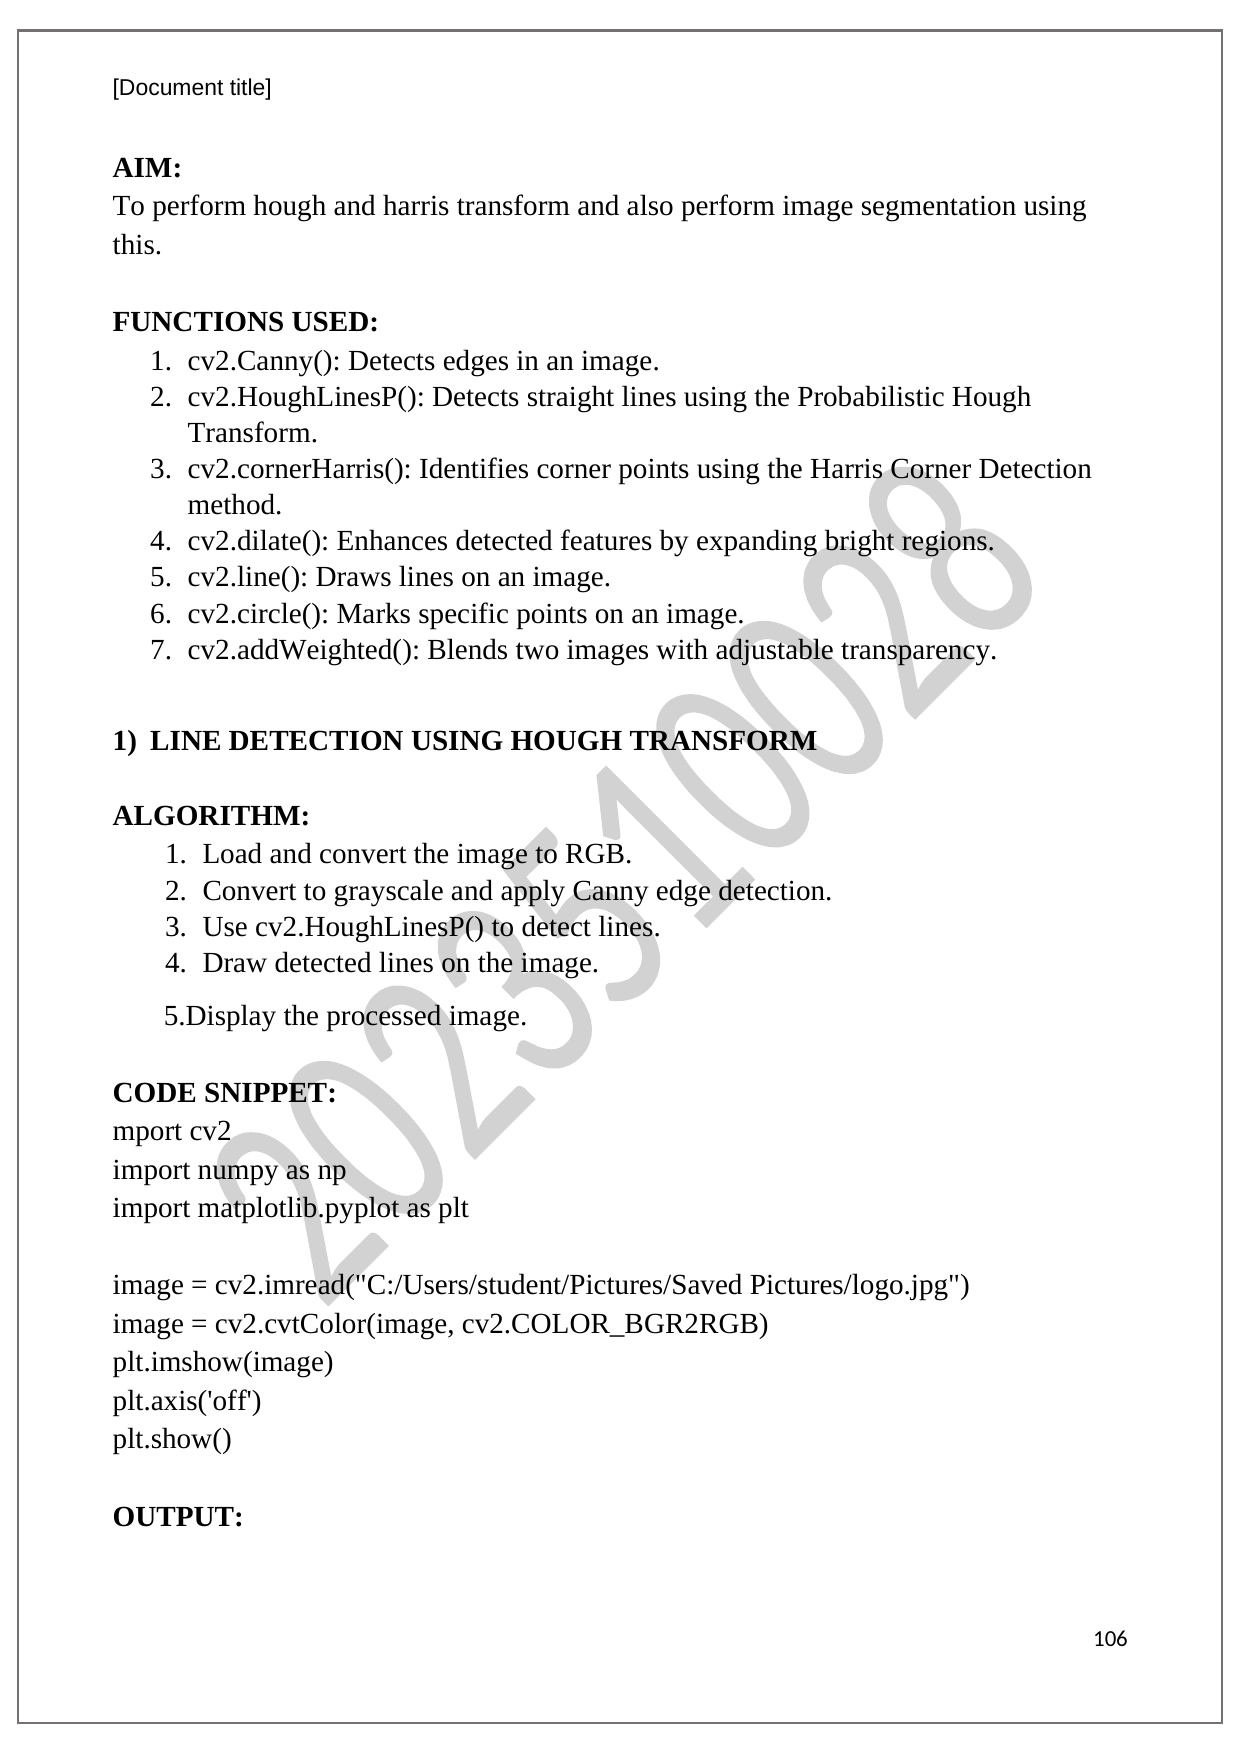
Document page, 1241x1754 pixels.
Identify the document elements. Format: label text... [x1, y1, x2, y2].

list cv2.addWeighted(): Blends two images with adjustable transparency. [150, 632, 1128, 665]
list Load and convert the image to RGB. [165, 836, 1128, 870]
text CODE SNIPPET: [112, 1075, 1128, 1108]
text image = cv2.imread("C:/Users/student/Pictures/Saved Pictures/logo.jpg") [112, 1267, 1128, 1301]
list cv2.circle(): Marks specific points on an image. [150, 596, 1128, 629]
list cv2.dilate(): Enhances detected features by expanding bright regions. [150, 523, 1128, 557]
text ALGORITHM: [112, 798, 1128, 831]
text image = cv2.cvtColor(image, cv2.COLOR_BGR2RGB) [112, 1306, 1128, 1339]
text AIM: [112, 150, 1128, 183]
text OUTPUT: [112, 1499, 1128, 1532]
list cv2.line(): Draws lines on an image. [150, 559, 1128, 593]
list Convert to grayscale and apply Canny edge detection. [165, 873, 1128, 906]
text 5.Display the processed image. [112, 998, 1128, 1031]
list cv2.Canny(): Detects edges in an image. [150, 343, 1128, 376]
text plt.show() [112, 1422, 1128, 1455]
text plt.axis('off') [112, 1383, 1128, 1417]
text To perform hough and harris transform and also perform image segmentation using this. [112, 188, 1128, 261]
list Use cv2.HoughLinesP() to detect lines. [165, 909, 1128, 942]
text import matplotlib.pyplot as plt [112, 1190, 1128, 1224]
list Draw detected lines on the image. [165, 945, 1128, 978]
list LINE DETECTION USING HOUGH TRANSFORM [112, 723, 1128, 757]
text plt.imshow(image) [112, 1344, 1128, 1378]
text FUNCTIONS USED: [112, 304, 1128, 338]
text import numpy as np [112, 1152, 1128, 1185]
list cv2.cornerHarris(): Identifies corner points using the Harris Corner Detection method. [150, 451, 1128, 521]
text mport cv2 [112, 1113, 1128, 1147]
list cv2.HoughLinesP(): Detects straight lines using the Probabilistic Hough Transform. [150, 379, 1128, 448]
